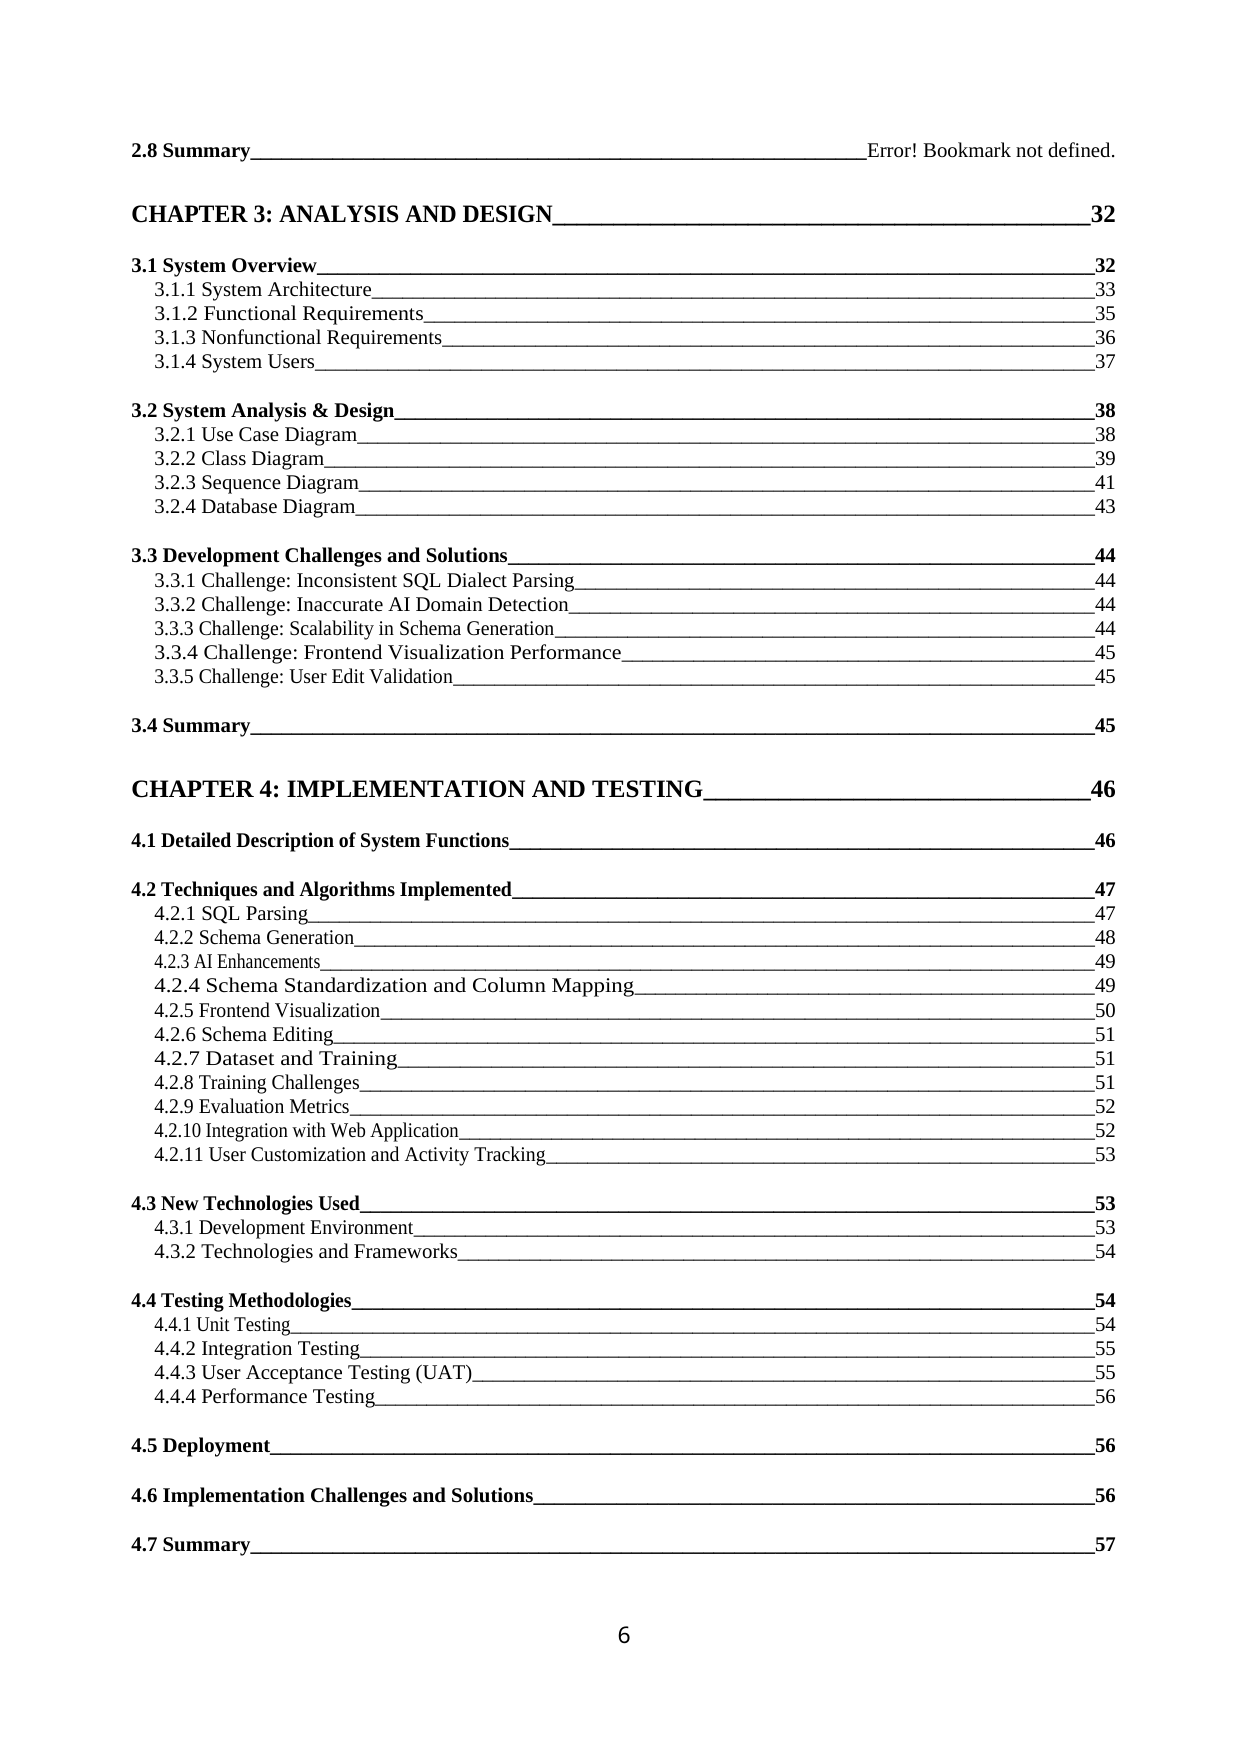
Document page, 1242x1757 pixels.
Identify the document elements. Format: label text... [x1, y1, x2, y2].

text 3.1.4 System Users 37 [154, 349, 1117, 373]
text 4.5 Deployment 56 [131, 1433, 1117, 1457]
text 2.8 Summary Error! Bookmark not defined. [131, 137, 1117, 162]
text 3.1.2 Functional Requirements 35 [154, 301, 1117, 325]
text 3.3.1 Challenge: Inconsistent SQL Dialect Parsing 44 [154, 567, 1117, 592]
text 3.2.2 Class Diagram 39 [154, 446, 1117, 470]
text 4.4.1 Unit Testing 54 [154, 1312, 1117, 1336]
text 4.4.2 Integration Testing 55 [154, 1336, 1117, 1360]
text 4.4.4 Performance Testing 56 [154, 1384, 1117, 1408]
text 4.4 Testing Methodologies 54 [131, 1288, 1117, 1312]
text 4.2.5 Frontend Visualization 50 [154, 997, 1117, 1022]
text 4.2 Techniques and Algorithms Implemented 47 [131, 877, 1117, 901]
text 3.1 System Overview 32 [131, 253, 1117, 277]
text 4.2.2 Schema Generation 48 [154, 925, 1117, 949]
text 4.3.2 Technologies and Frameworks 54 [154, 1239, 1117, 1263]
text 4.3.1 Development Environment 53 [154, 1215, 1117, 1239]
text 4.3 New Technologies Used 53 [131, 1191, 1117, 1215]
text 4.2.10 Integration with Web Application 52 [154, 1118, 1117, 1142]
text 3.2.3 Sequence Diagram 41 [154, 470, 1117, 494]
text 4.7 Summary 57 [131, 1532, 1117, 1556]
text 3.3.5 Challenge: User Edit Validation 45 [154, 664, 1117, 688]
text 3.2.1 Use Case Diagram 38 [154, 422, 1117, 446]
text 4.2.8 Training Challenges 51 [154, 1070, 1117, 1094]
text 3.3.4 Challenge: Frontend Visualization Performance 45 [154, 640, 1117, 664]
text 4.2.4 Schema Standardization and Column Mapping 49 [154, 973, 1117, 997]
text 3.3.2 Challenge: Inaccurate AI Domain Detection 44 [154, 592, 1117, 616]
text 4.1 Detailed Description of System Functions 46 [131, 828, 1117, 852]
text 4.6 Implementation Challenges and Solutions 56 [131, 1482, 1117, 1507]
text 3.3 Development Challenges and Solutions 44 [131, 543, 1117, 567]
text 3.4 Summary 45 [131, 713, 1117, 737]
text Chapter 4: Implementation and Testing 46 [131, 774, 1117, 803]
text 3.2 System Analysis & Design 38 [131, 398, 1117, 422]
text 3.3.3 Challenge: Scalability in Schema Generation 44 [154, 616, 1117, 640]
text 4.2.11 User Customization and Activity Tracking 53 [154, 1142, 1117, 1166]
text 4.2.7 Dataset and Training 51 [154, 1046, 1117, 1070]
text 4.4.3 User Acceptance Testing (UAT) 55 [154, 1360, 1117, 1384]
text 4.2.3 AI Enhancements 49 [154, 949, 1117, 973]
text 3.1.3 Nonfunctional Requirements 36 [154, 325, 1117, 349]
text Chapter 3: Analysis and Design 32 [131, 199, 1117, 228]
text 4.2.6 Schema Editing 51 [154, 1022, 1117, 1046]
text 4.2.9 Evaluation Metrics 52 [154, 1094, 1117, 1118]
text 3.1.1 System Architecture 33 [154, 277, 1117, 301]
text 3.2.4 Database Diagram 43 [154, 494, 1117, 518]
text 4.2.1 SQL Parsing 47 [154, 901, 1117, 925]
